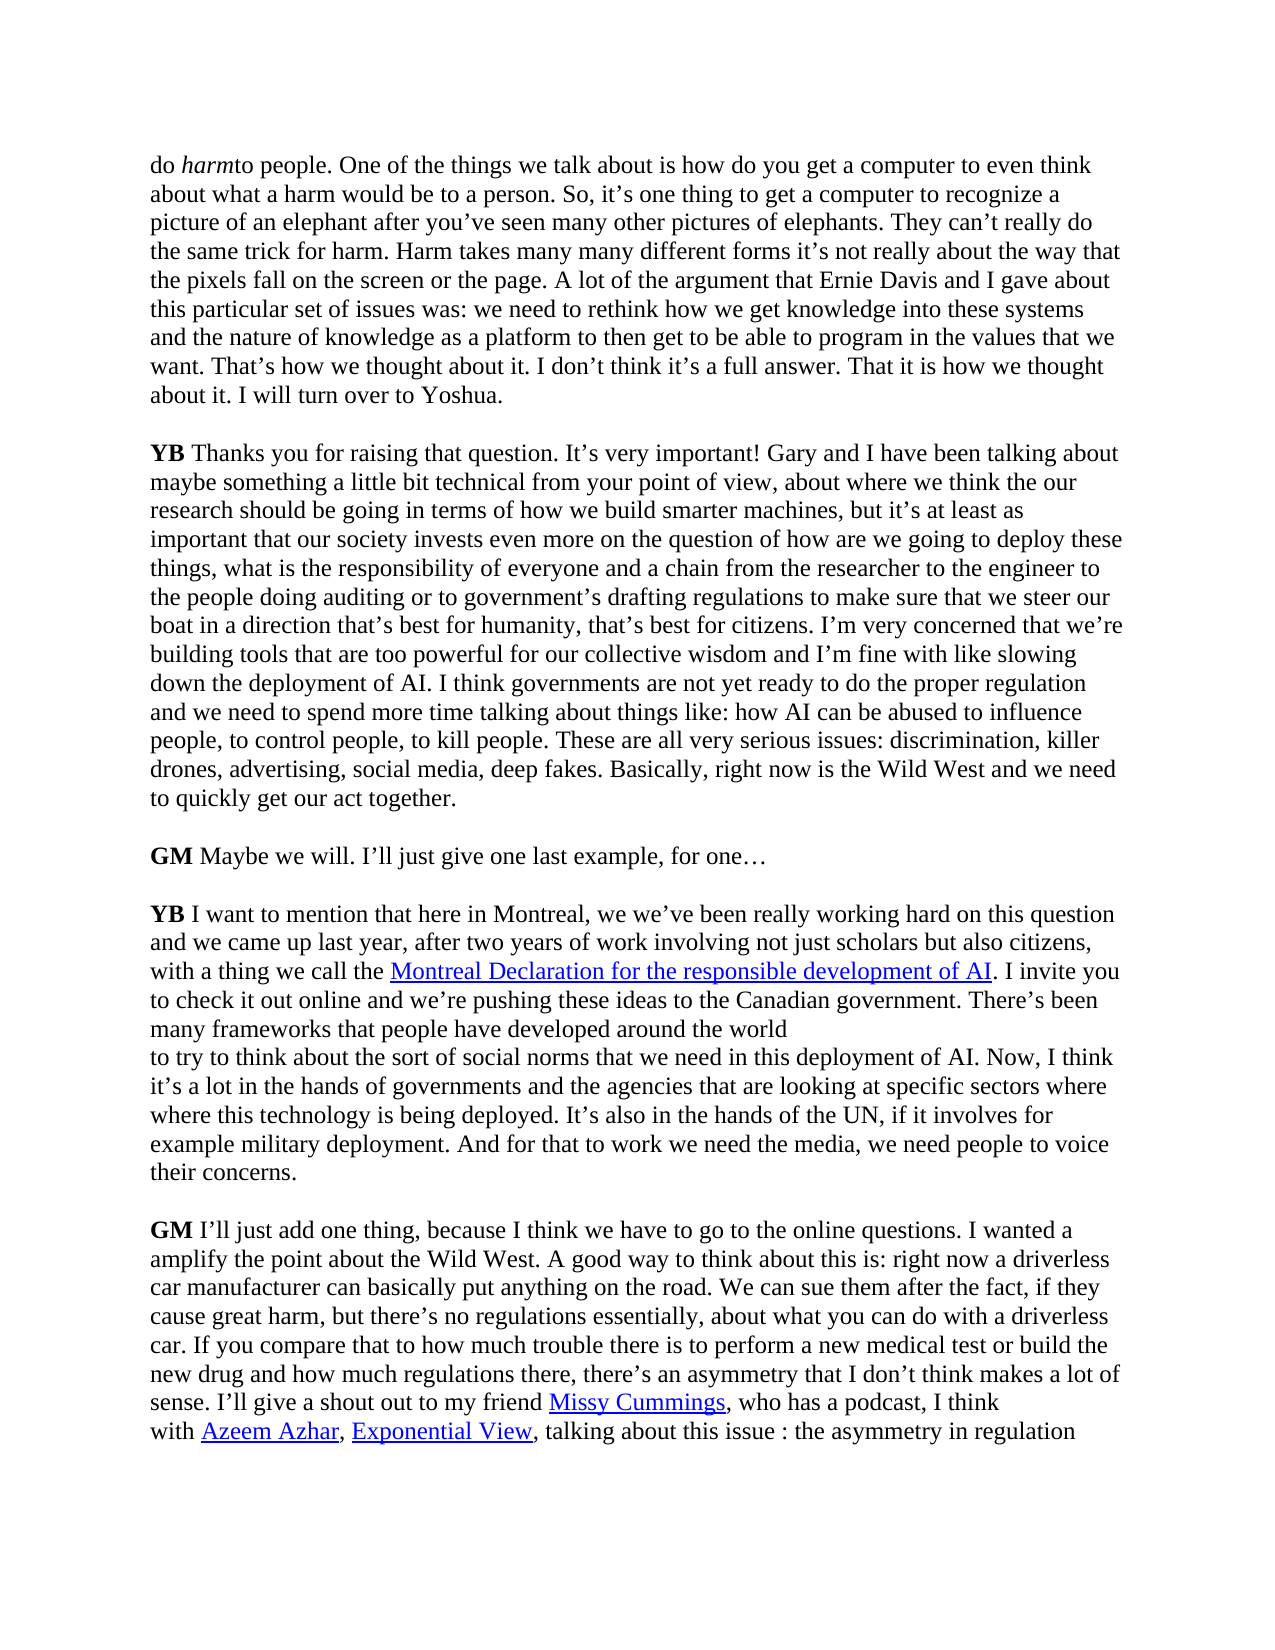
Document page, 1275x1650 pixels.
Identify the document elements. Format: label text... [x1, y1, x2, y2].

text GM Maybe we will. I’ll just give one last example, for one… [150, 841, 1125, 869]
text YB Thanks you for raising that question. It’s very important! Gary and I have been talking about maybe something a little bit technical from your point of view, about where we think the our research should be going in terms of how we build smarter machines, but it’s at least as important that our society invests even more on the question of how are we going to deploy these things, what is the responsibility of everyone and a chain from the researcher to the engineer to the people doing auditing or to government’s drafting regulations to make sure that we steer our boat in a direction that’s best for humanity, that’s best for citizens. I’m very concerned that we’re building tools that are too powerful for our collective wisdom and I’m fine with like slowing down the deployment of AI. I think governments are not yet ready to do the proper regulation and we need to spend more time talking about things like: how AI can be abused to influence people, to control people, to kill people. These are all very serious issues: discrimination, killer drones, advertising, social media, deep fakes. Basically, right now is the Wild West and we need to quickly get our act together. [150, 438, 1125, 812]
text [150, 150, 1125, 409]
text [150, 899, 1125, 1445]
